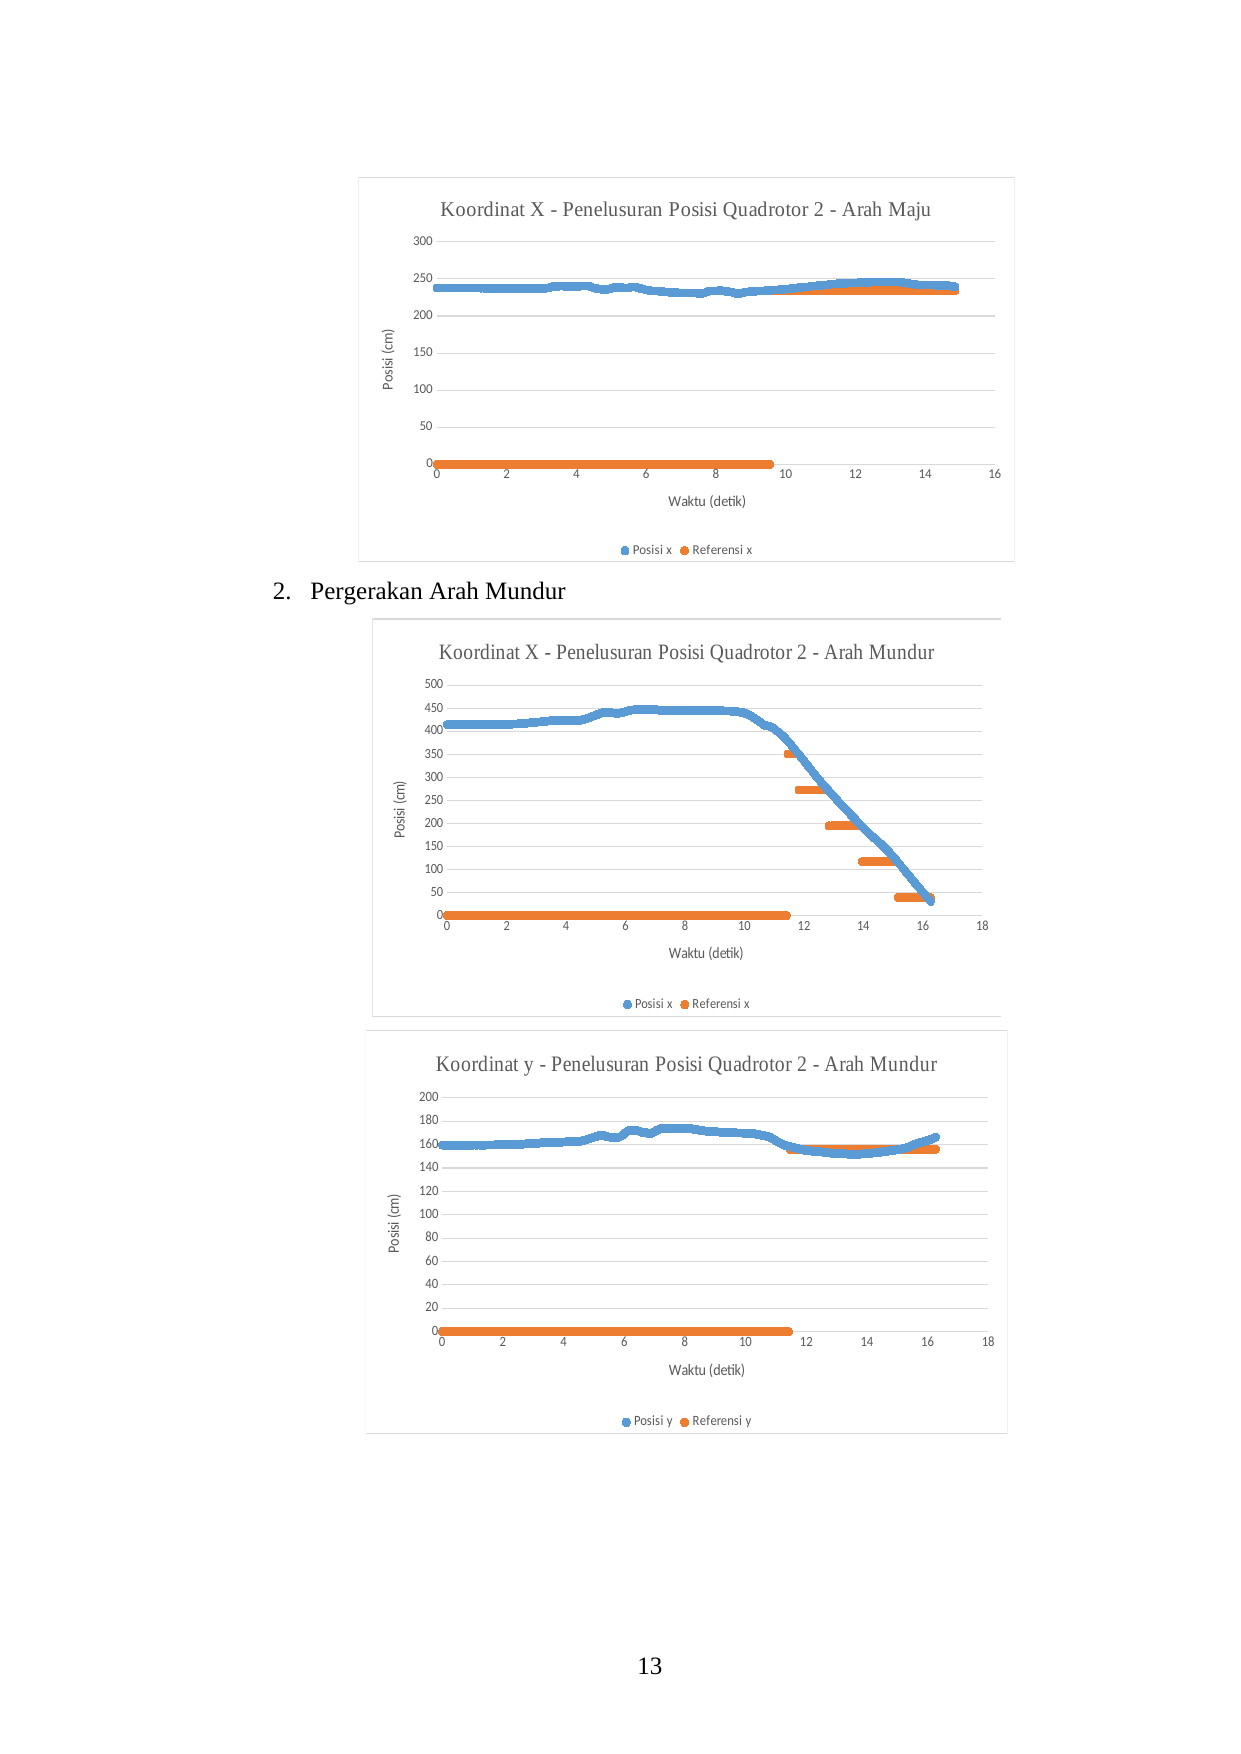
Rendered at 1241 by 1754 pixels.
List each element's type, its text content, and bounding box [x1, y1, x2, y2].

list Pergerakan Arah Mundur [273, 576, 1063, 604]
